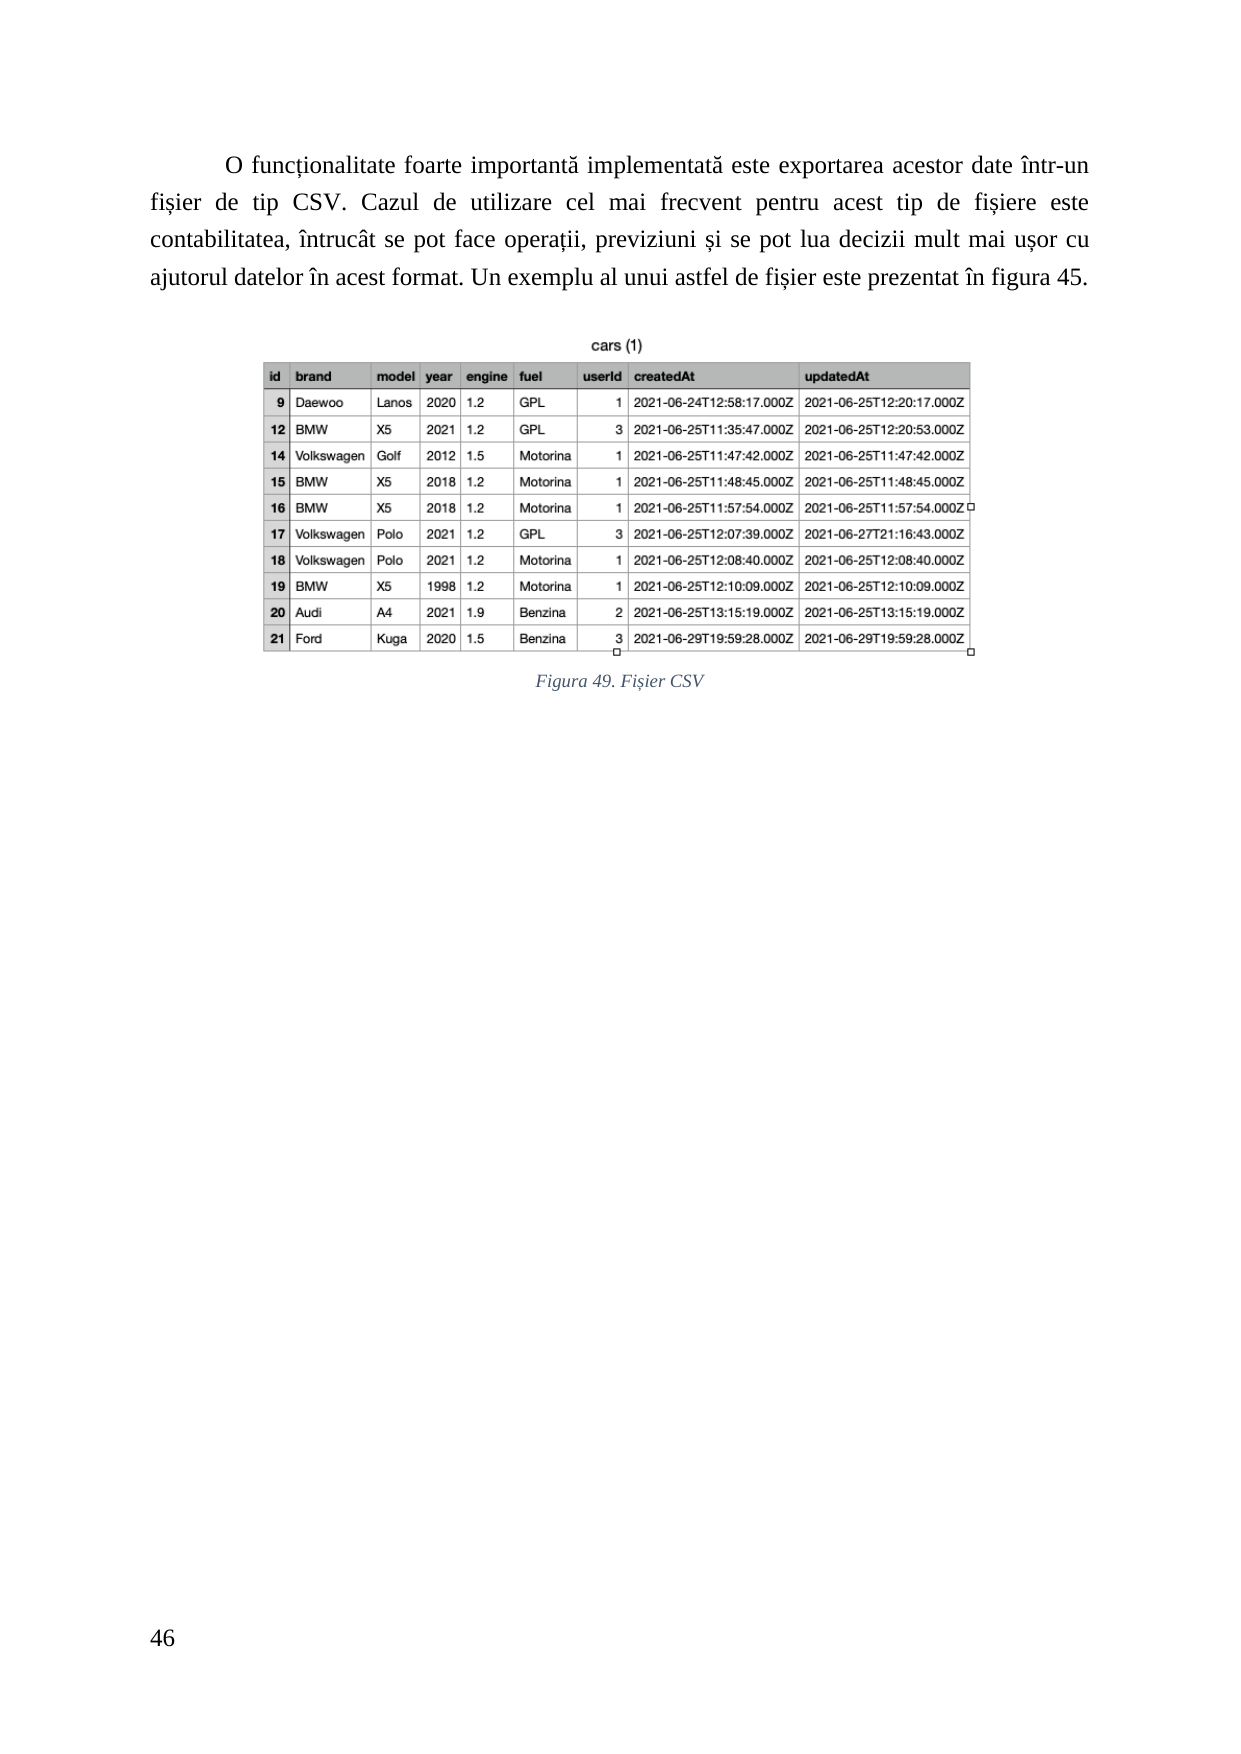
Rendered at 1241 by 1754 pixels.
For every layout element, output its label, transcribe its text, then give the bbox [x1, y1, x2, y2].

text O funcționalitate foarte importantă implementată este exportarea acestor date într-un fișier de tip CSV. Cazul de utilizare cel mai frecvent pentru acest tip de fișiere este contabilitatea, întrucât se pot face operații, previziuni și se pot lua decizii mult mai ușor cu ajutorul datelor în acest format. Un exemplu al unui astfel de fișier este prezentat în figura 45. [150, 150, 1090, 291]
picture [256, 336, 984, 662]
text Figura 49. Fișier CSV [150, 670, 1090, 692]
